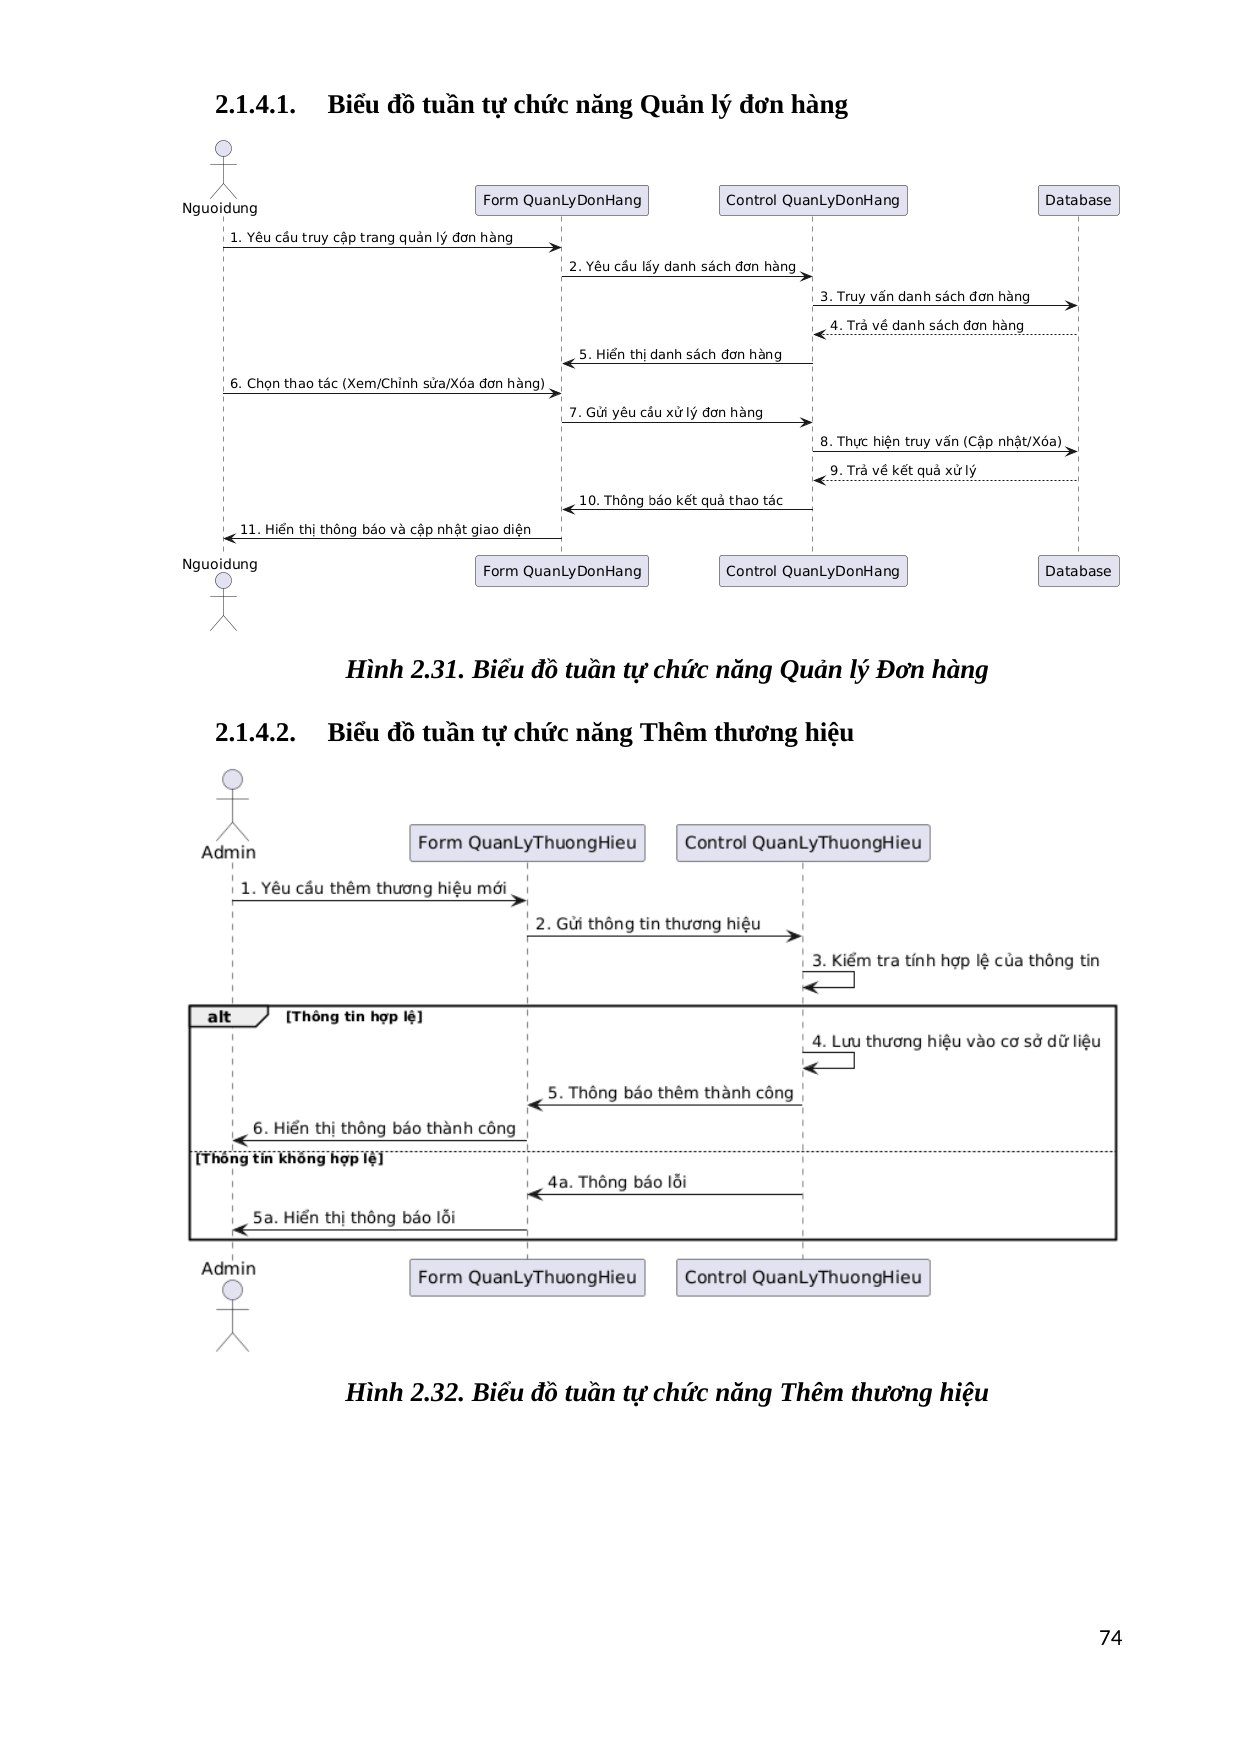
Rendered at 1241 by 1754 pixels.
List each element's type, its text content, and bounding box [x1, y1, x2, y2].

subtitle Biểu đồ tuần tự chức năng Thêm thương hiệu [215, 717, 1122, 748]
picture [177, 763, 1123, 1358]
picture [177, 135, 1123, 635]
text Hình 2.31. Biểu đồ tuần tự chức năng Quản lý Đơn hàng [215, 653, 1122, 684]
text Hình 2.32. Biểu đồ tuần tự chức năng Thêm thương hiệu [215, 1376, 1122, 1407]
subtitle Biểu đồ tuần tự chức năng Quản lý đơn hàng [215, 89, 1122, 120]
